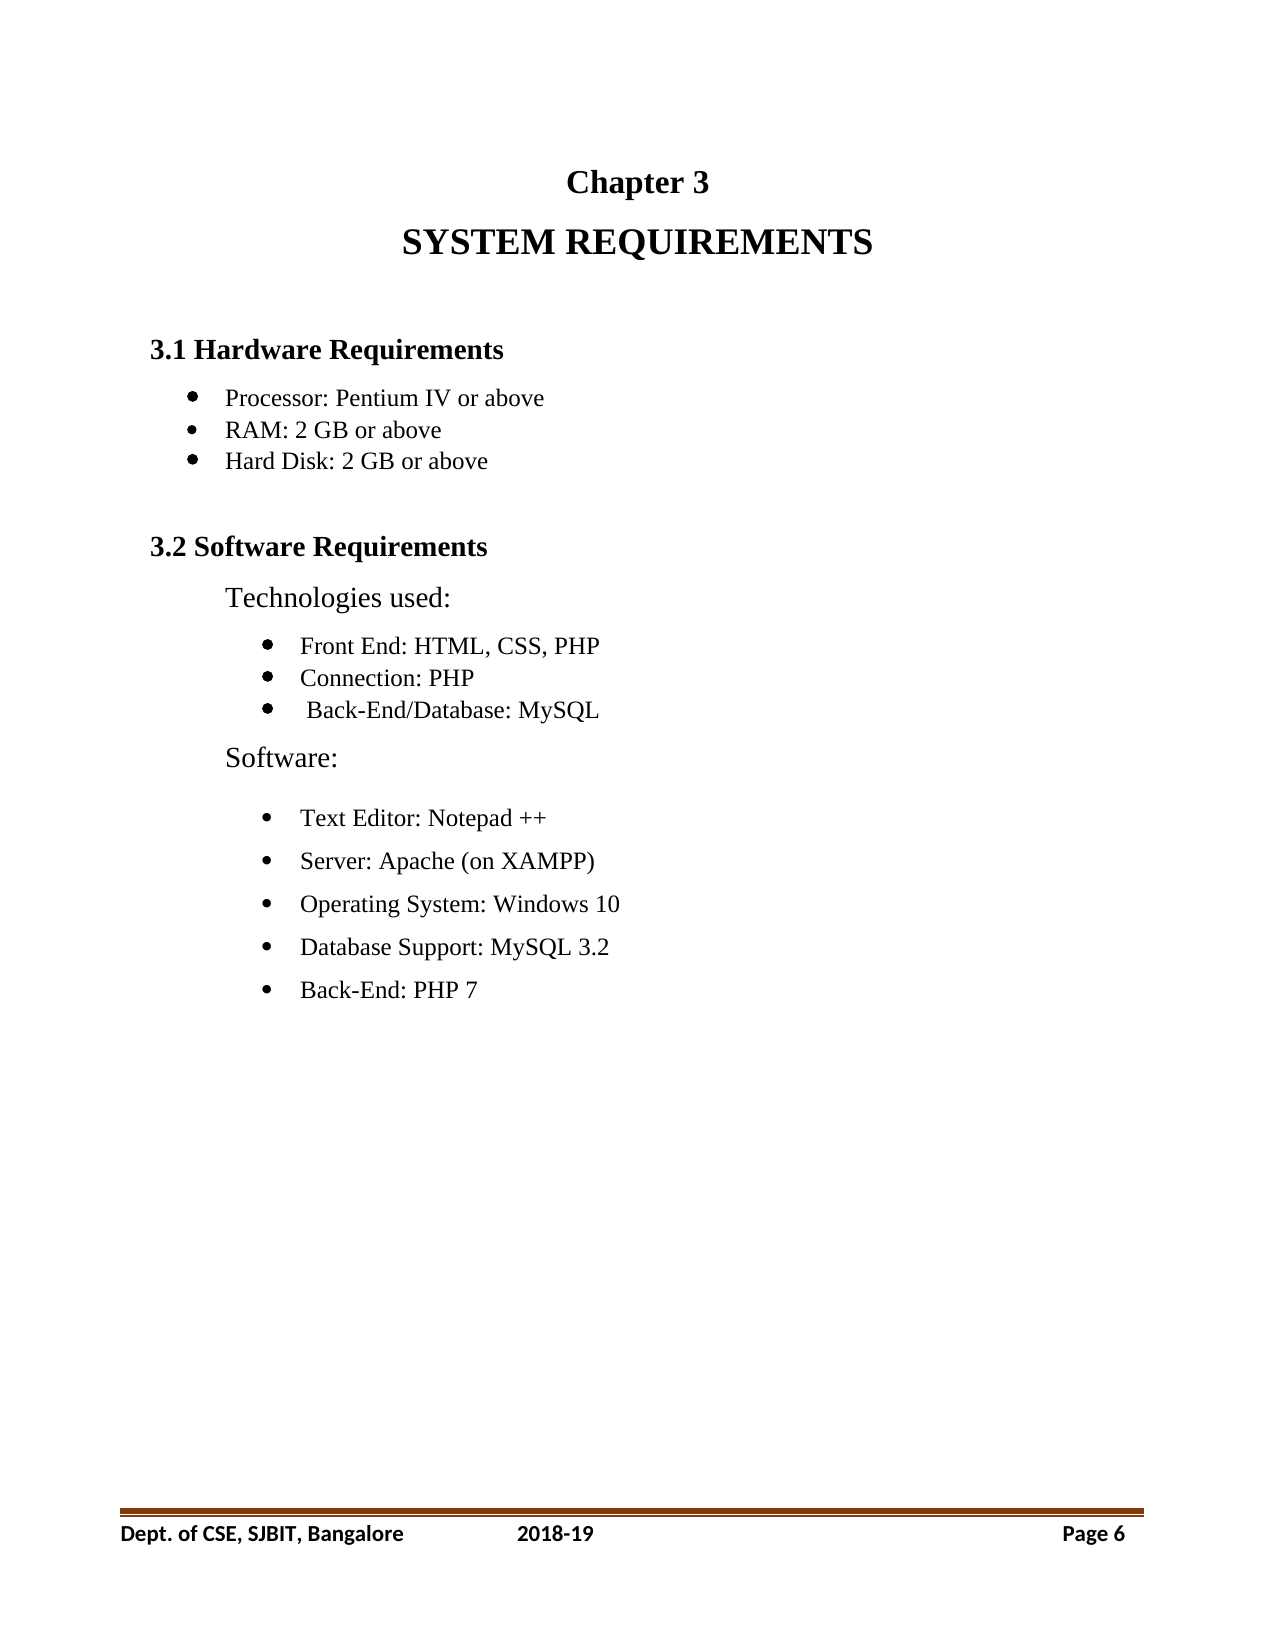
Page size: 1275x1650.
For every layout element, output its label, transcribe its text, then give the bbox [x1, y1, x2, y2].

text Chapter 3 [150, 162, 1125, 201]
list Text Editor: Notepad ++ [262, 803, 1125, 831]
text 3.2 Software Requirements [150, 529, 1125, 563]
text SYSTEM REQUIREMENTS [150, 219, 1125, 262]
list Processor: Pentium IV or above [187, 383, 1125, 413]
list Connection: PHP [262, 663, 1125, 693]
text Technologies used: [150, 580, 1125, 614]
list Hard Disk: 2 GB or above [187, 446, 1125, 476]
list Operating System: Windows 10 [262, 889, 1125, 918]
list Back-End/Database: MySQL [262, 695, 1125, 725]
list Front End: HTML, CSS, PHP [262, 631, 1125, 661]
text 3.1 Hardware Requirements [150, 332, 1125, 366]
list RAM: 2 GB or above [187, 415, 1125, 444]
list Back-End: PHP 7 [262, 975, 1125, 1004]
text Software: [225, 740, 1125, 773]
list Server: Apache (on XAMPP) [262, 846, 1125, 874]
list Database Support: MySQL 3.2 [262, 932, 1125, 961]
